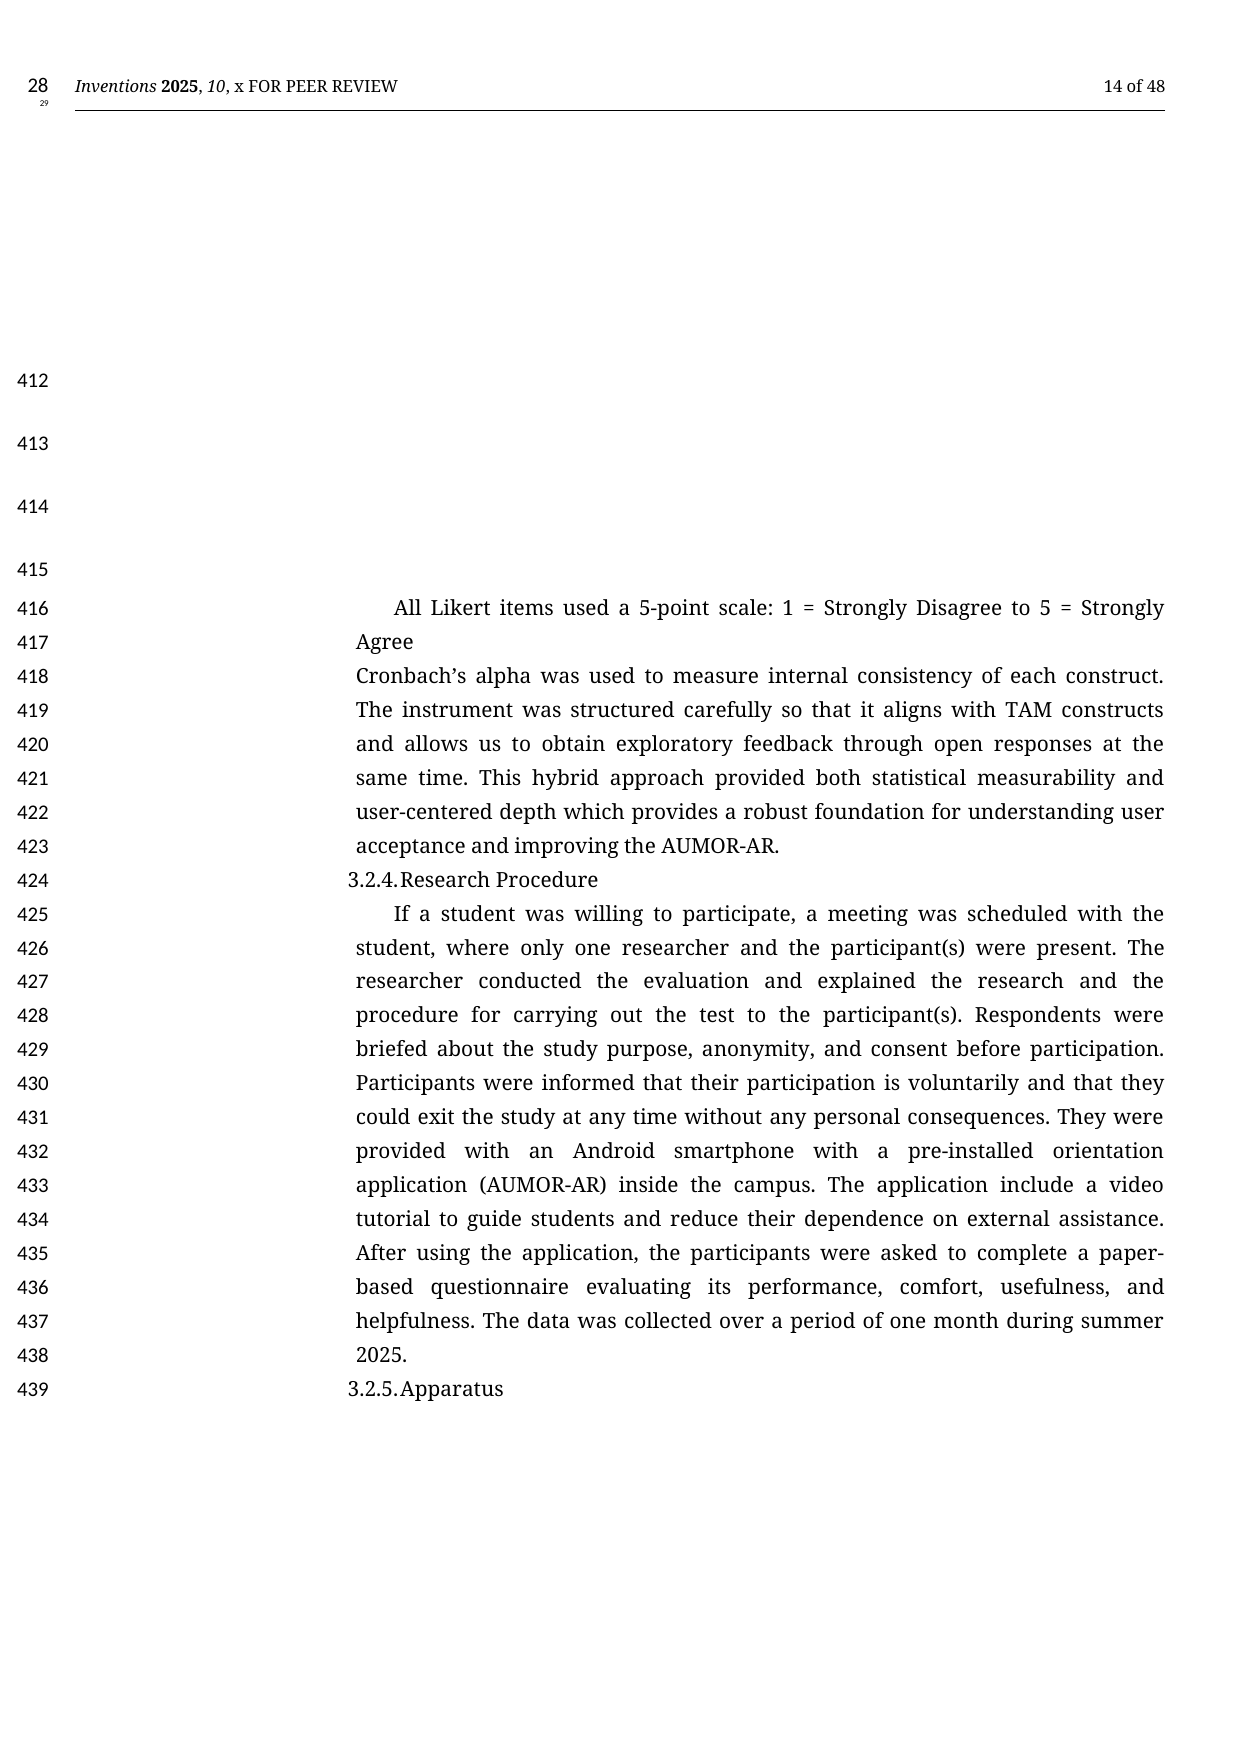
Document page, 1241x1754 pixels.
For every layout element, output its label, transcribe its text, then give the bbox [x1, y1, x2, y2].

text Cronbach’s alpha was used to measure internal consistency of each construct. The instrument was structured carefully so that it aligns with TAM constructs and allows us to obtain exploratory feedback through open responses at the same time. This hybrid approach provided both statistical measurability and user-centered depth which provides a robust foundation for understanding user acceptance and improving the AUMOR-AR. [356, 658, 1165, 862]
text If a student was willing to participate, a meeting was scheduled with the student, where only one researcher and the participant(s) were present. The researcher conducted the evaluation and explained the research and the procedure for carrying out the test to the participant(s). Respondents were briefed about the study purpose, anonymity, and consent before participation. Participants were informed that their participation is voluntarily and that they could exit the study at any time without any personal consequences. They were provided with an Android smartphone with a pre-installed orientation application (AUMOR-AR) inside the campus. The application include a video tutorial to guide students and reduce their dependence on external assistance. After using the application, the participants were asked to complete a paper-based questionnaire evaluating its performance, comfort, usefulness, and helpfulness. The data was collected over a period of one month during summer 2025. [356, 896, 1165, 1371]
list Apparatus [347, 1371, 1165, 1405]
list Research Procedure [347, 862, 1165, 896]
text All Likert items used a 5-point scale: 1 = Strongly Disagree to 5 = Strongly Agree [356, 590, 1165, 658]
